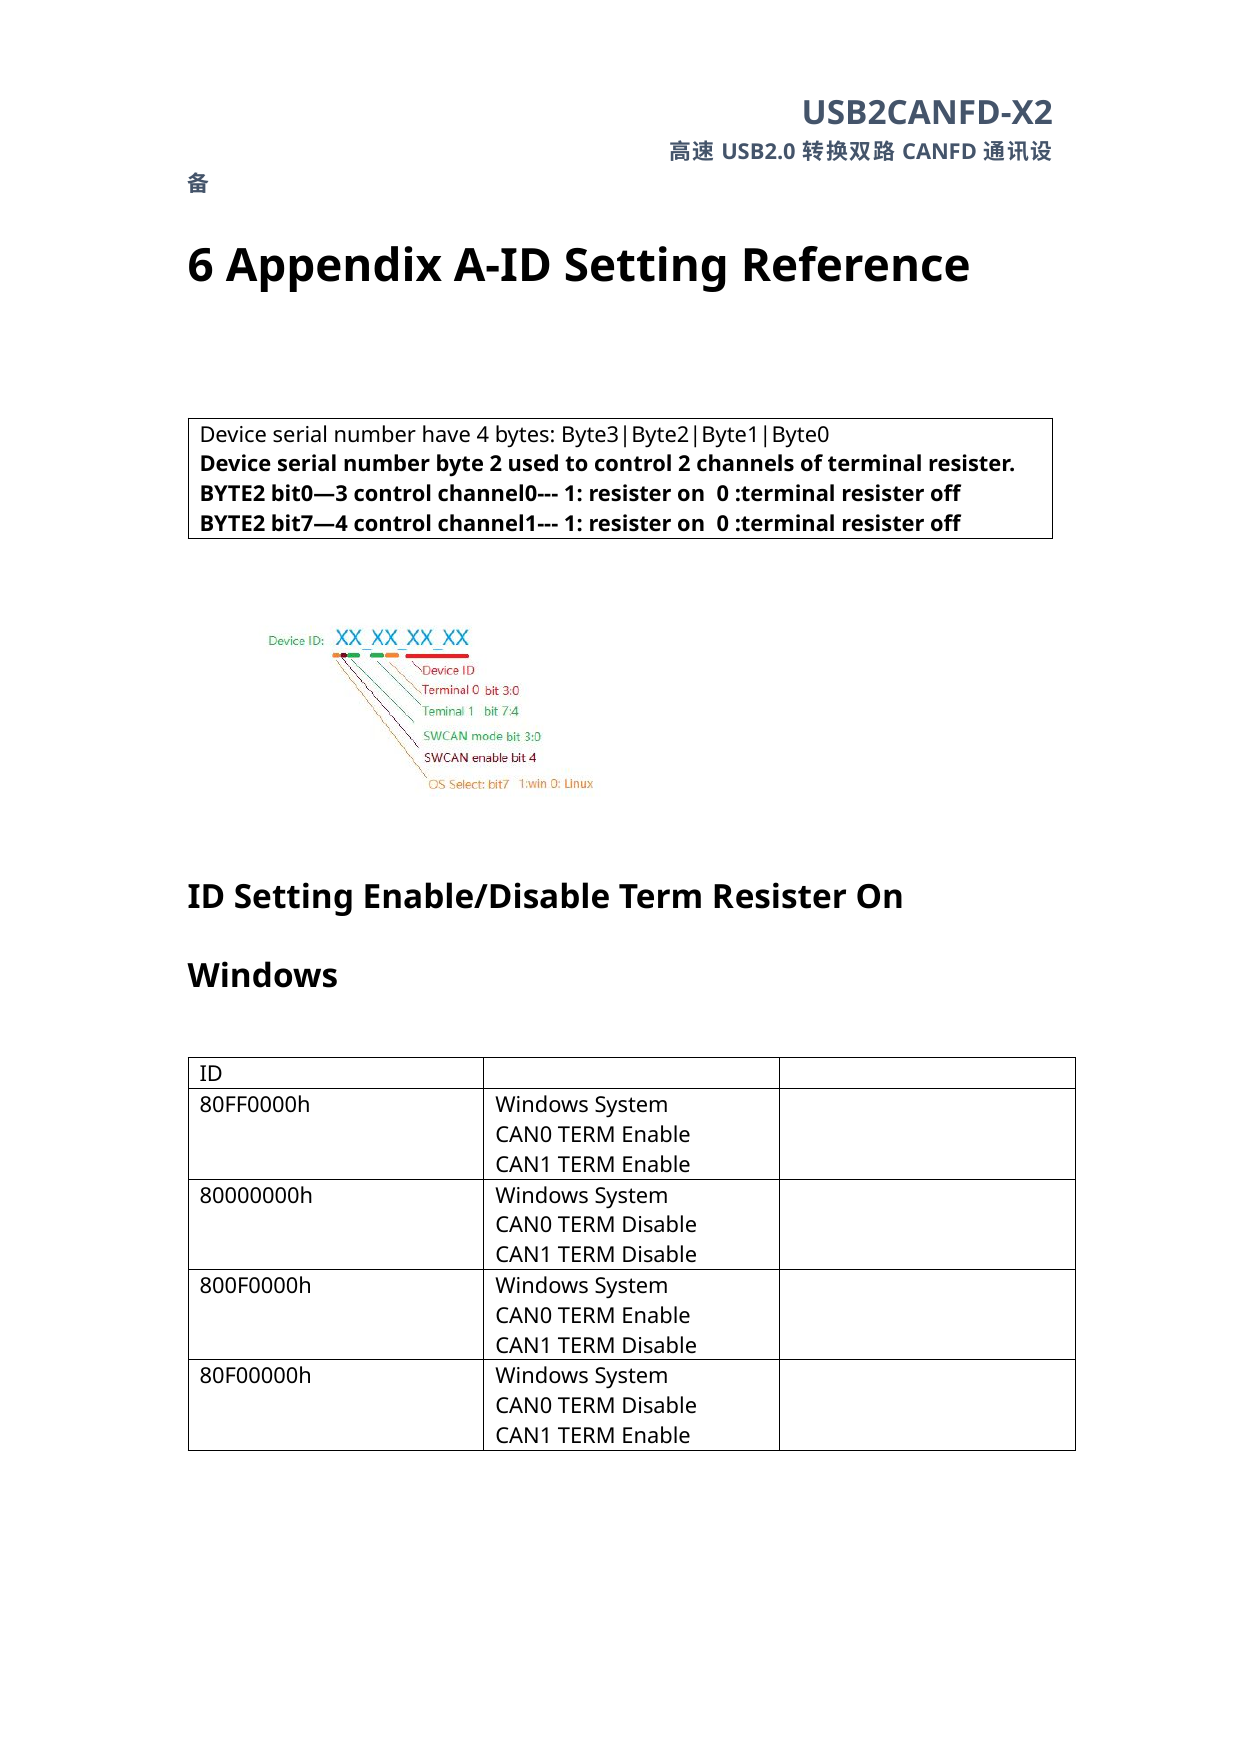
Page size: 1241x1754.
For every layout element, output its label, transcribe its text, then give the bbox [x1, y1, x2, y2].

table_cell [780, 1360, 1075, 1450]
table_cell Windows System CAN0 TERM Enable CAN1 TERM Disable [484, 1270, 779, 1359]
table_header [780, 1058, 1075, 1088]
table_cell 80F00000h [189, 1360, 483, 1450]
table_header [484, 1058, 779, 1088]
table_cell Windows System CAN0 TERM Enable CAN1 TERM Enable [484, 1089, 779, 1178]
subtitle ID Setting Enable/Disable Term Resister On Windows [187, 873, 1053, 997]
table_cell [780, 1270, 1075, 1359]
subtitle 6 Appendix A-ID Setting Reference [187, 233, 1053, 295]
table_cell 80FF0000h [189, 1089, 483, 1178]
table_header ID [189, 1058, 483, 1088]
table_cell [780, 1180, 1075, 1269]
picture [187, 568, 1053, 846]
table_cell Windows System CAN0 TERM Disable CAN1 TERM Enable [484, 1360, 779, 1450]
table_cell [780, 1089, 1075, 1178]
table_cell 80000000h [189, 1180, 483, 1269]
table_cell Windows System CAN0 TERM Disable CAN1 TERM Disable [484, 1180, 779, 1269]
table_cell 800F0000h [189, 1270, 483, 1359]
table_header Device serial number have 4 bytes: Byte3|Byte2|Byte1|Byte0 Device serial number byte 2 used to control 2 channels of terminal resister. BYTE2 bit0—3 control channel0--- 1: resister on 0 :terminal resister off BYTE2 bit7—4 control channel1--- 1: resister on 0 :terminal resister off [189, 419, 1052, 538]
